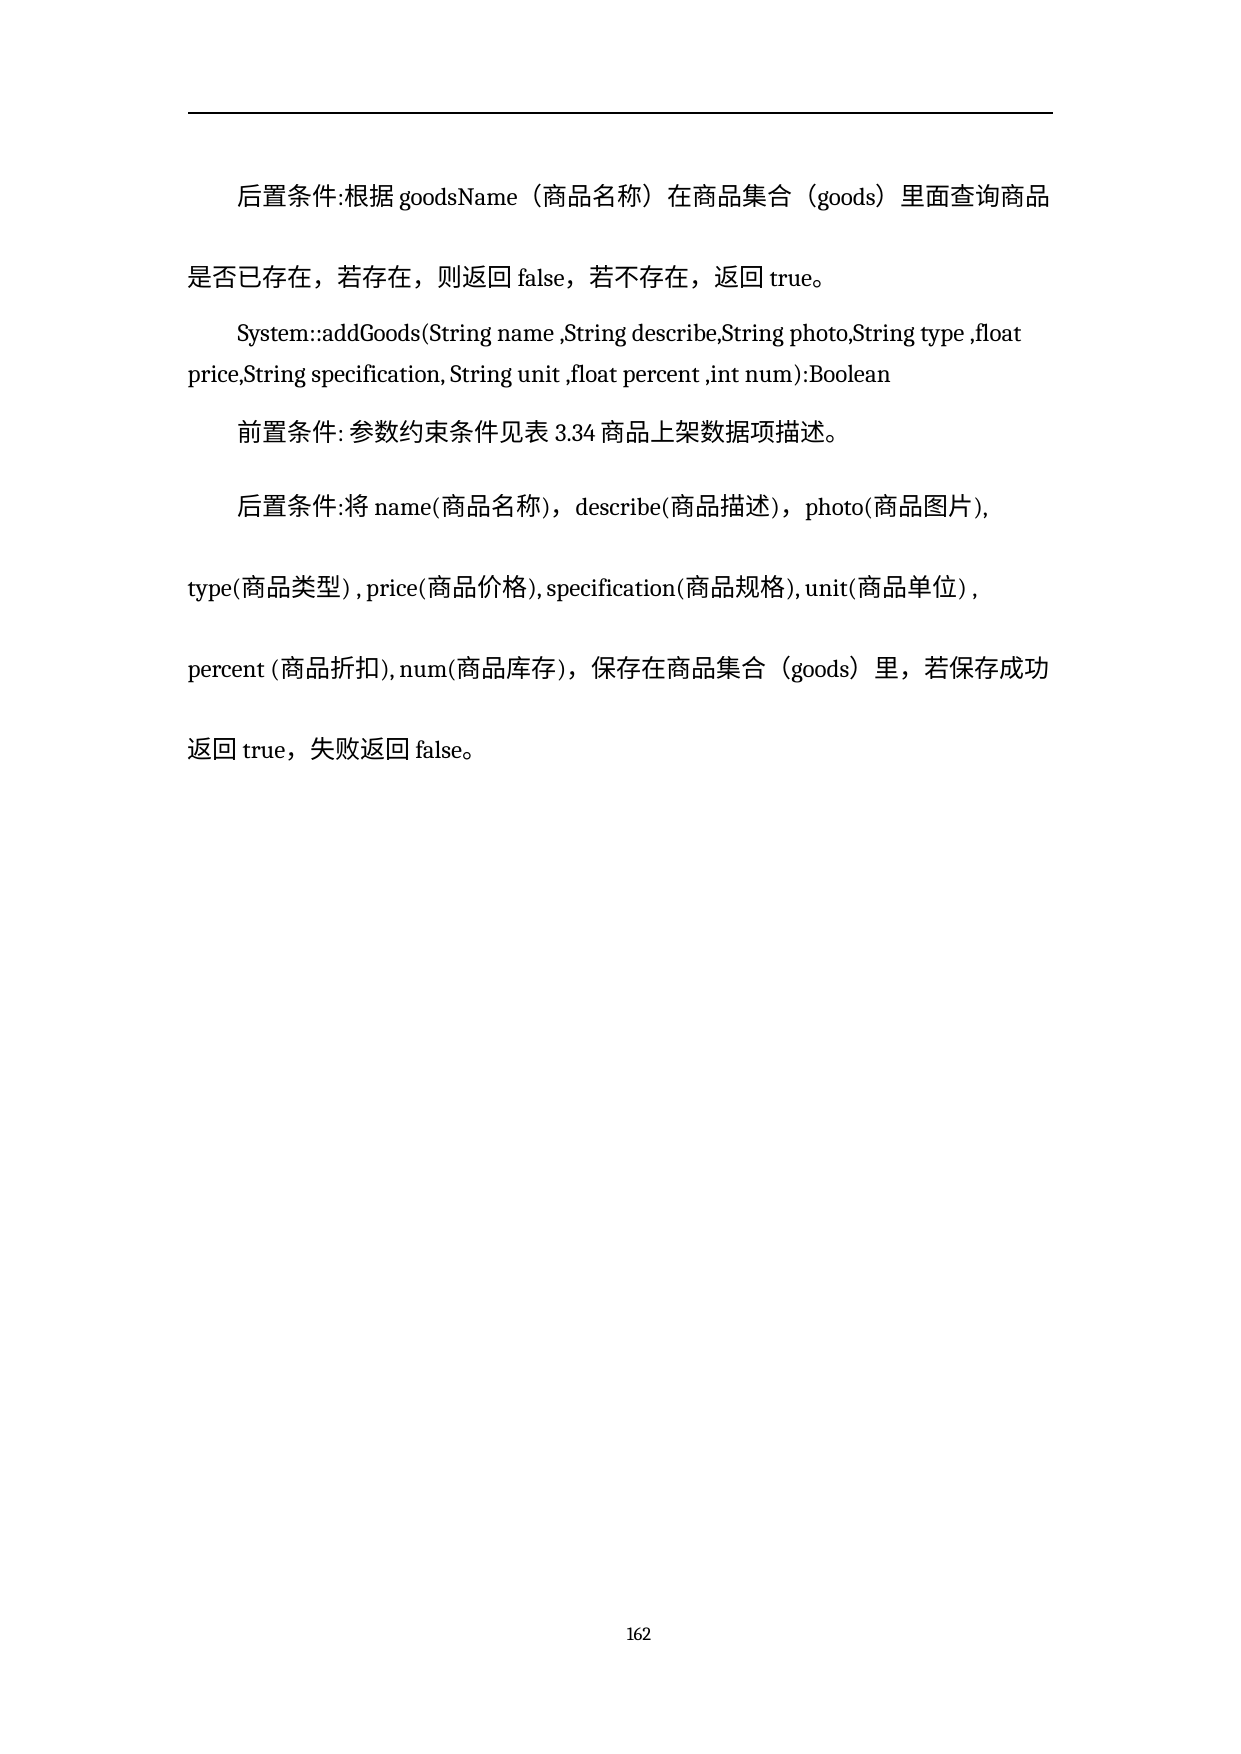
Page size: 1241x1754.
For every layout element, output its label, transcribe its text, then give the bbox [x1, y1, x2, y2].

text System::addGoods(String name ,String describe,String photo,String type ,float price,String specification, String unit ,float percent ,int num):Boolean [187, 317, 1053, 390]
text 后置条件:将name(商品名称)，describe(商品描述)，photo(商品图片), type(商品类型) , price(商品价格), specification(商品规格), unit(商品单位) , percent (商品折扣), num(商品库存)，保存在商品集合（goods）里，若保存成功返回true，失败返回false。 [187, 472, 1053, 780]
text 后置条件:根据goodsName（商品名称）在商品集合（goods）里面查询商品是否已存在，若存在，则返回false，若不存在，返回true。 [187, 162, 1053, 308]
